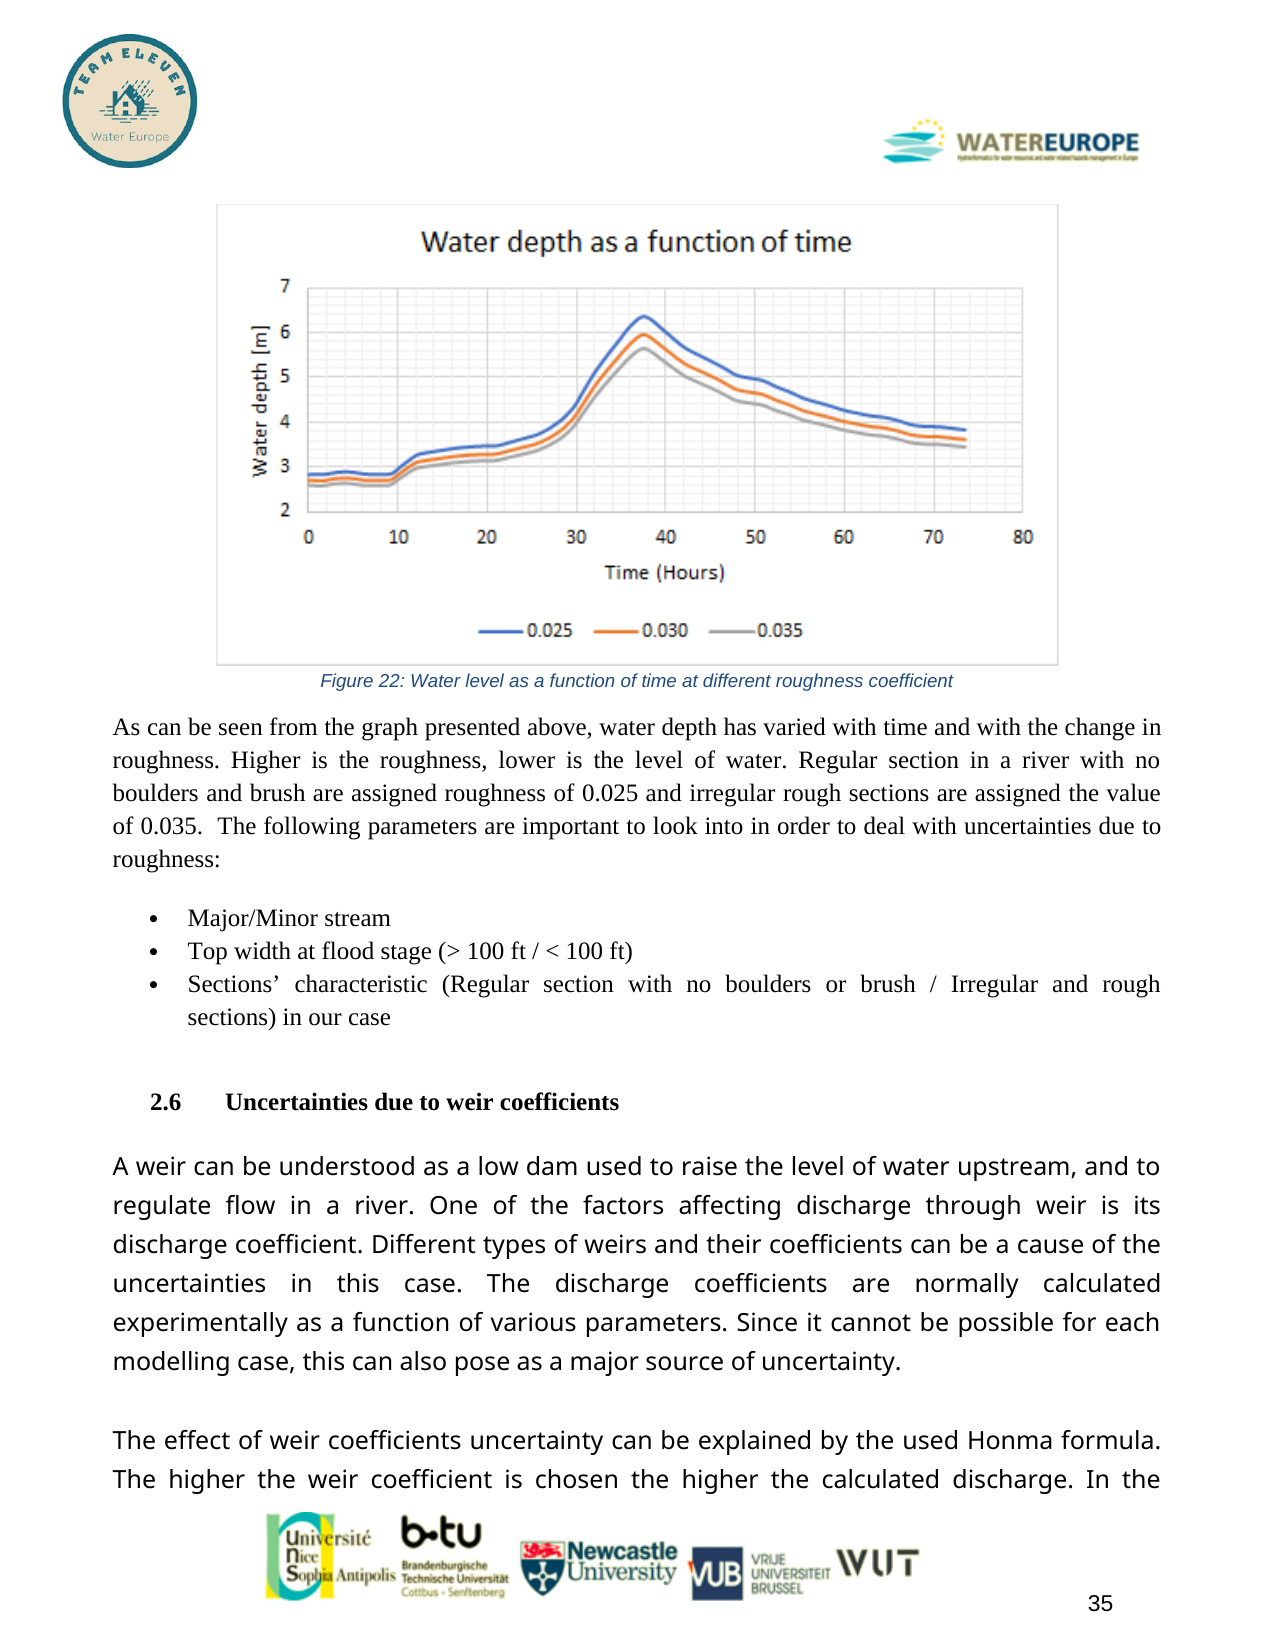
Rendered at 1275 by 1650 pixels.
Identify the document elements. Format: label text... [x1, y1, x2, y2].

picture [881, 110, 1144, 170]
list Major/Minor stream [150, 903, 1162, 932]
text A weir can be understood as a low dam used to raise the level of water upstream, and to regulate flow in a river. One of the factors affecting discharge through weir is its discharge coefficient. Different types of weirs and their coefficients can be a cause of the uncertainties in this case. The discharge coefficients are normally calculated experimentally as a function of various parameters. Since it cannot be possible for each modelling case, this can also pose as a major source of uncertainty. [112, 1148, 1162, 1378]
subtitle Uncertainties due to weir coefficients [150, 1087, 1162, 1116]
list Sections’ characteristic (Regular section with no boulders or brush / Irregular and rough sections) in our case [150, 969, 1162, 1031]
picture [262, 1512, 940, 1612]
text As can be seen from the graph presented above, water depth has varied with time and with the change in roughness. Higher is the roughness, lower is the level of water. Regular section in a river with no boulders and brush are assigned roughness of 0.025 and irregular rough sections are assigned the value of 0.035. The following parameters are important to look into in order to deal with uncertainties due to roughness: [112, 712, 1162, 873]
picture [216, 204, 1059, 666]
text Figure 22: Water level as a function of time at different roughness coefficient [112, 669, 1162, 691]
picture [56, 30, 198, 170]
list Top width at flood stage (> 100 ft / < 100 ft) [150, 936, 1162, 965]
